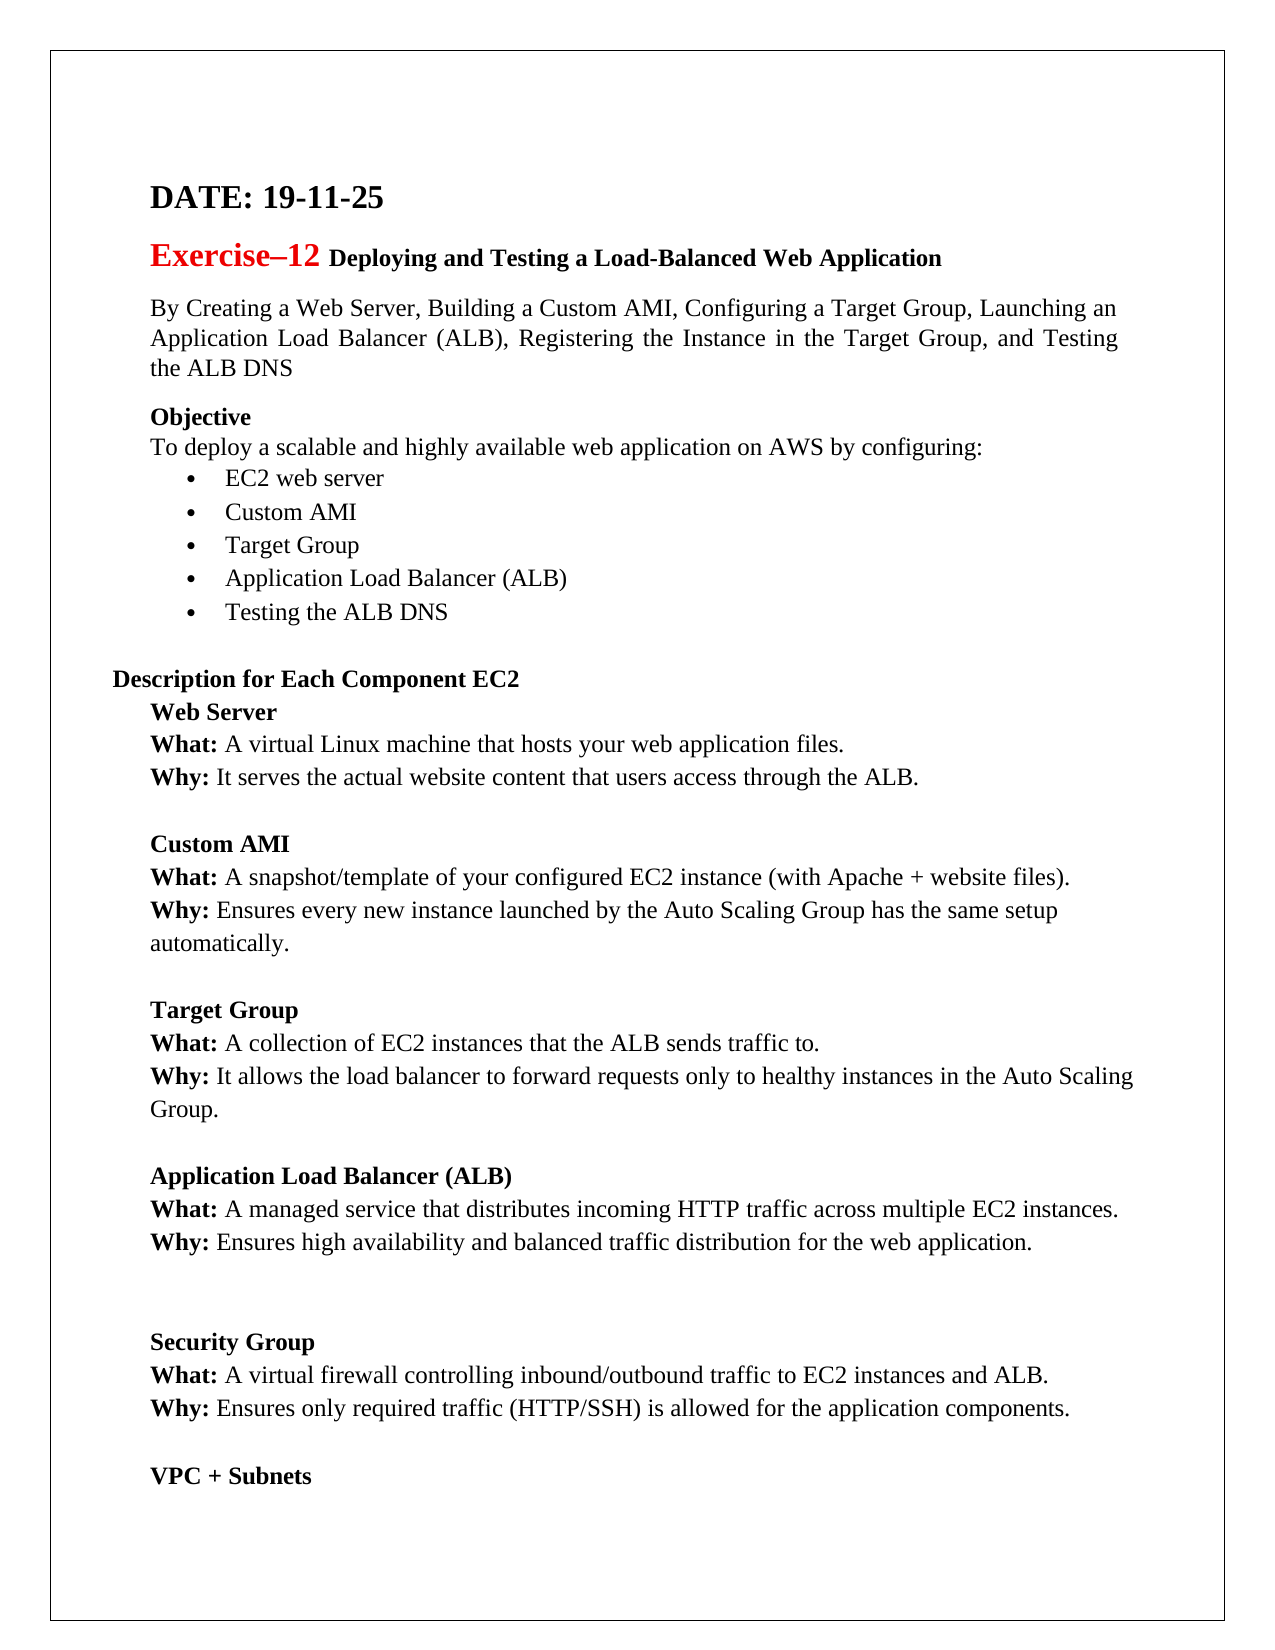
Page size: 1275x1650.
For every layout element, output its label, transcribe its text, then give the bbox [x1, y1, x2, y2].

text What: A snapshot/template of your configured EC2 instance (with Apache + website files). Why: Ensures every new instance launched by the Auto Scaling Group has the same setup automatically. [150, 862, 1118, 957]
text What: A virtual Linux machine that hosts your web application files. [150, 730, 1200, 758]
subtitle Description for Each Component EC2 Web Server [112, 664, 537, 726]
text By Creating a Web Server, Building a Custom AMI, Configuring a Target Group, Launching an Application Load Balancer (ALB), Registering the Instance in the Target Group, and Testing the ALB DNS [150, 293, 1118, 382]
text What: A managed service that distributes incoming HTTP traffic across multiple EC2 instances. [150, 1194, 1200, 1222]
text Why: Ensures high availability and balanced traffic distribution for the web application. [150, 1227, 1200, 1256]
subtitle Exercise–12 Deploying and Testing a Load-Balanced Web Application [150, 235, 1200, 273]
list EC2 web server [187, 463, 1200, 492]
subtitle DATE: 19-11-25 [150, 177, 1200, 215]
text Why: Ensures only required traffic (HTTP/SSH) is allowed for the application components. [150, 1393, 1200, 1422]
text Why: It serves the actual website content that users access through the ALB. [150, 762, 1200, 791]
subtitle Custom AMI [150, 829, 1200, 858]
text What: A virtual firewall controlling inbound/outbound traffic to EC2 instances and ALB. [150, 1360, 1200, 1389]
subtitle Security Group [150, 1327, 1200, 1356]
list Custom AMI [187, 497, 1200, 525]
list Target Group [187, 530, 1200, 559]
text What: A collection of EC2 instances that the ALB sends traffic to. [150, 1028, 1200, 1057]
subtitle Target Group [150, 995, 1200, 1024]
subtitle VPC + Subnets [150, 1461, 1200, 1489]
text Why: It allows the load balancer to forward requests only to healthy instances in the Auto Scaling Group. [150, 1061, 1152, 1123]
list Testing the ALB DNS [187, 597, 1200, 626]
list Application Load Balancer (ALB) [187, 563, 1200, 592]
text To deploy a scalable and highly available web application on AWS by configuring: [150, 432, 1200, 461]
subtitle Objective [150, 402, 1200, 431]
subtitle Application Load Balancer (ALB) [150, 1161, 1200, 1190]
